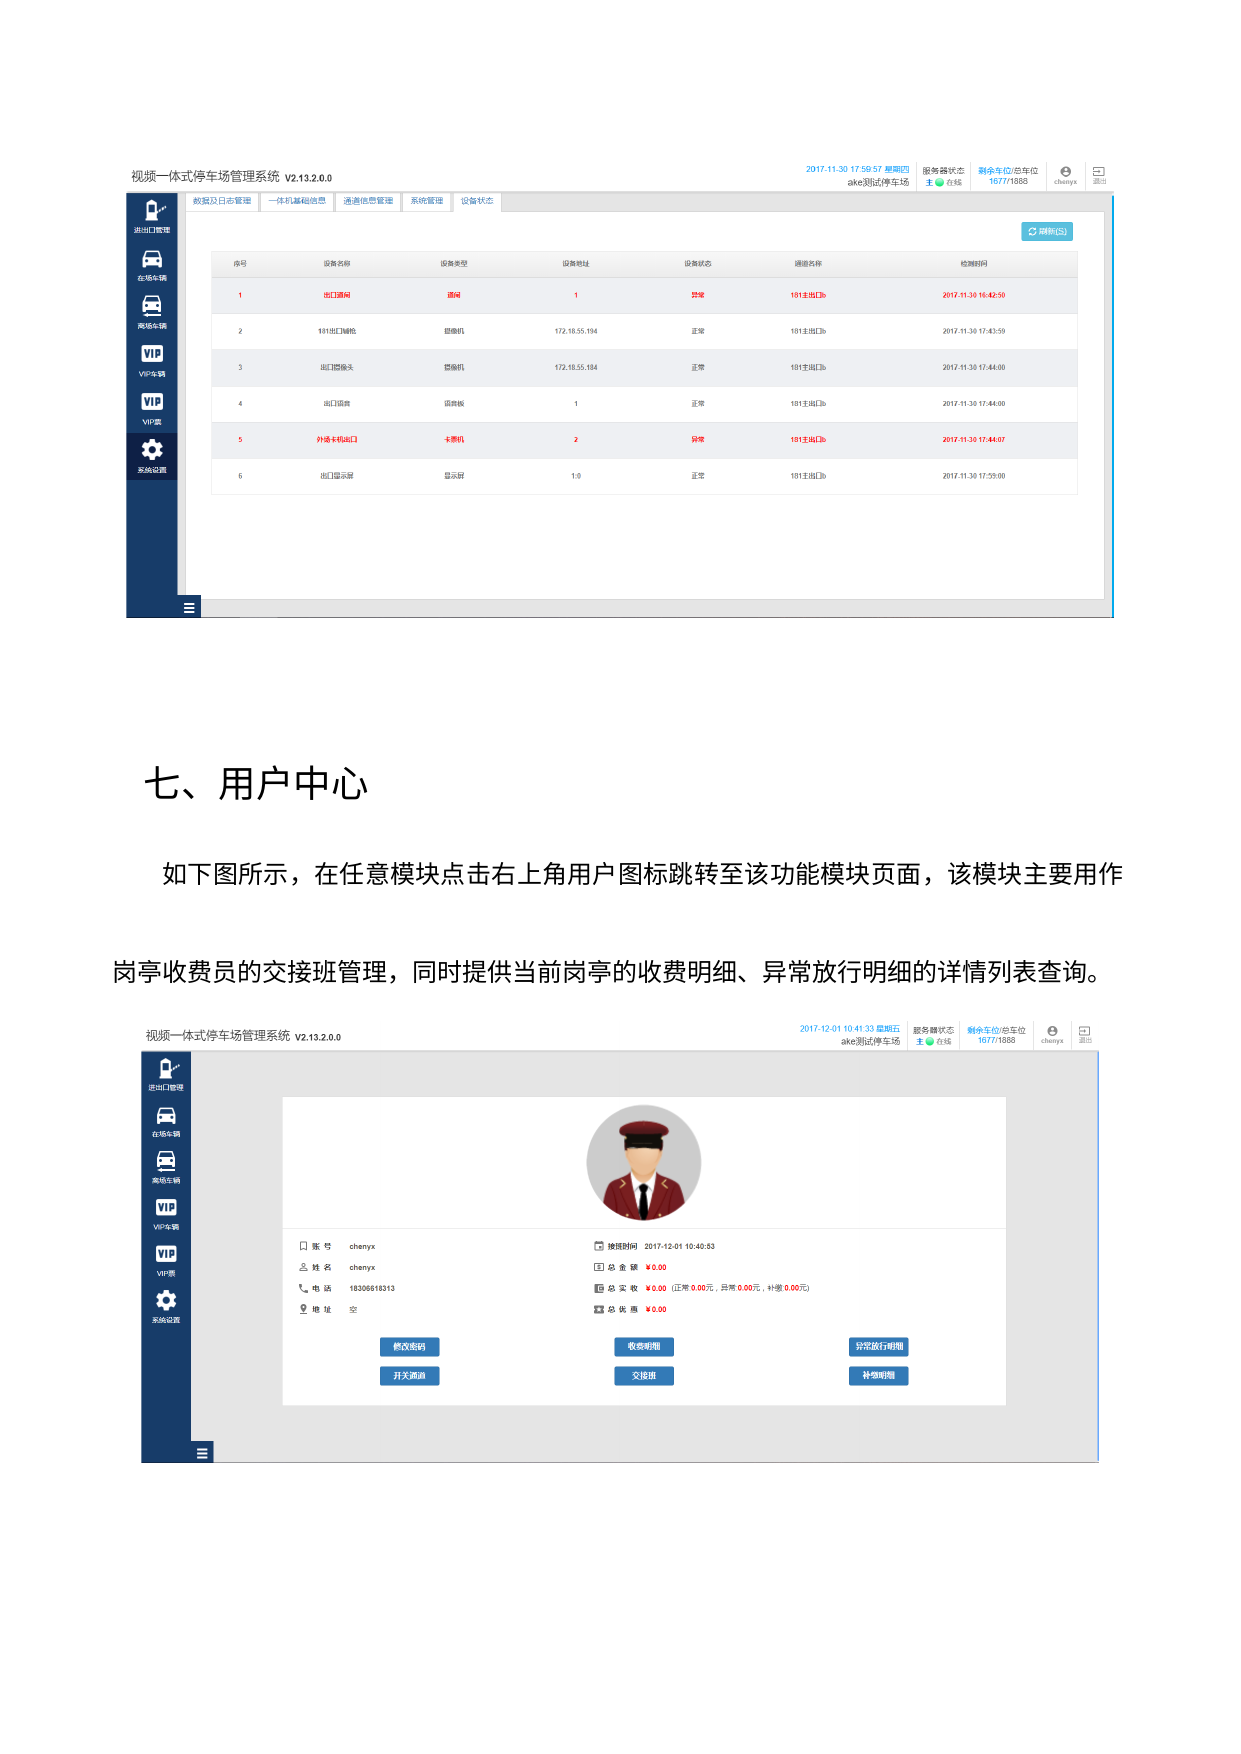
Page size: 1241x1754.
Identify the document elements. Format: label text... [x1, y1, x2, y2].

picture [141, 1021, 1099, 1463]
text 如下图所示，在任意模块点击右上角用户图标跳转至该功能模块页面，该模块主要用作岗亭收费员的交接班管理，同时提供当前岗亭的收费明细、异常放行明细的详情列表查询。 [112, 841, 1128, 1003]
list 七、用户中心 [112, 748, 1128, 813]
picture [126, 162, 1114, 618]
